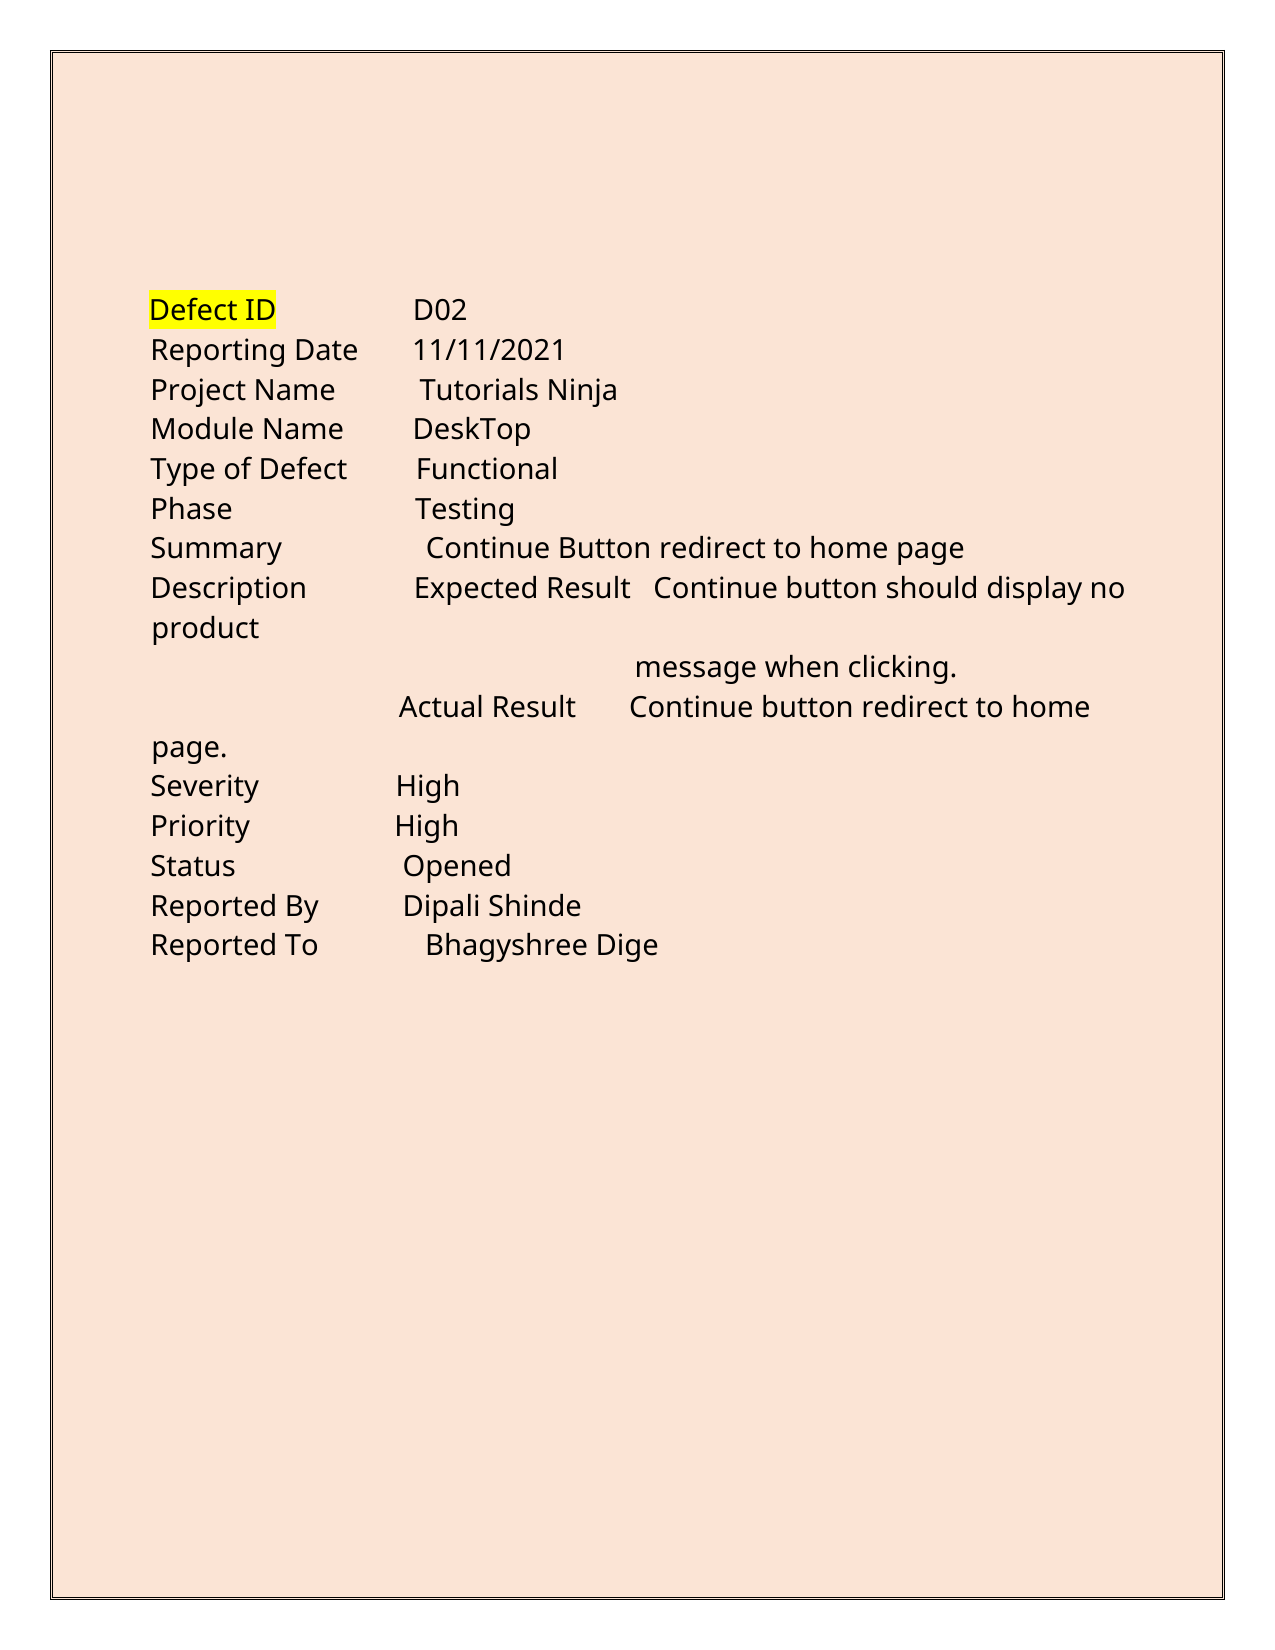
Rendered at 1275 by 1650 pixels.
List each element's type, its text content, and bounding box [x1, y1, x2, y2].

text Description Expected Result Continue button should display no product [150, 567, 1128, 647]
text Priority High [150, 805, 1128, 845]
text Actual Result Continue button redirect to home page. [150, 686, 1128, 766]
text Phase Testing [150, 488, 1128, 528]
text Type of Defect Functional [150, 448, 1128, 488]
text Status Opened [150, 845, 1128, 885]
text message when clicking. [150, 647, 1128, 686]
text Defect ID D02 [149, 289, 1128, 329]
text Severity High [150, 766, 1128, 805]
text Project Name Tutorials Ninja [150, 369, 1128, 408]
text Reported By Dipali Shinde [150, 885, 1128, 924]
text Reported To Bhagyshree Dige [150, 924, 1128, 964]
text Module Name DeskTop [150, 408, 1128, 448]
text Reporting Date 11/11/2021 [150, 329, 1128, 369]
text Summary Continue Button redirect to home page [150, 528, 1128, 567]
